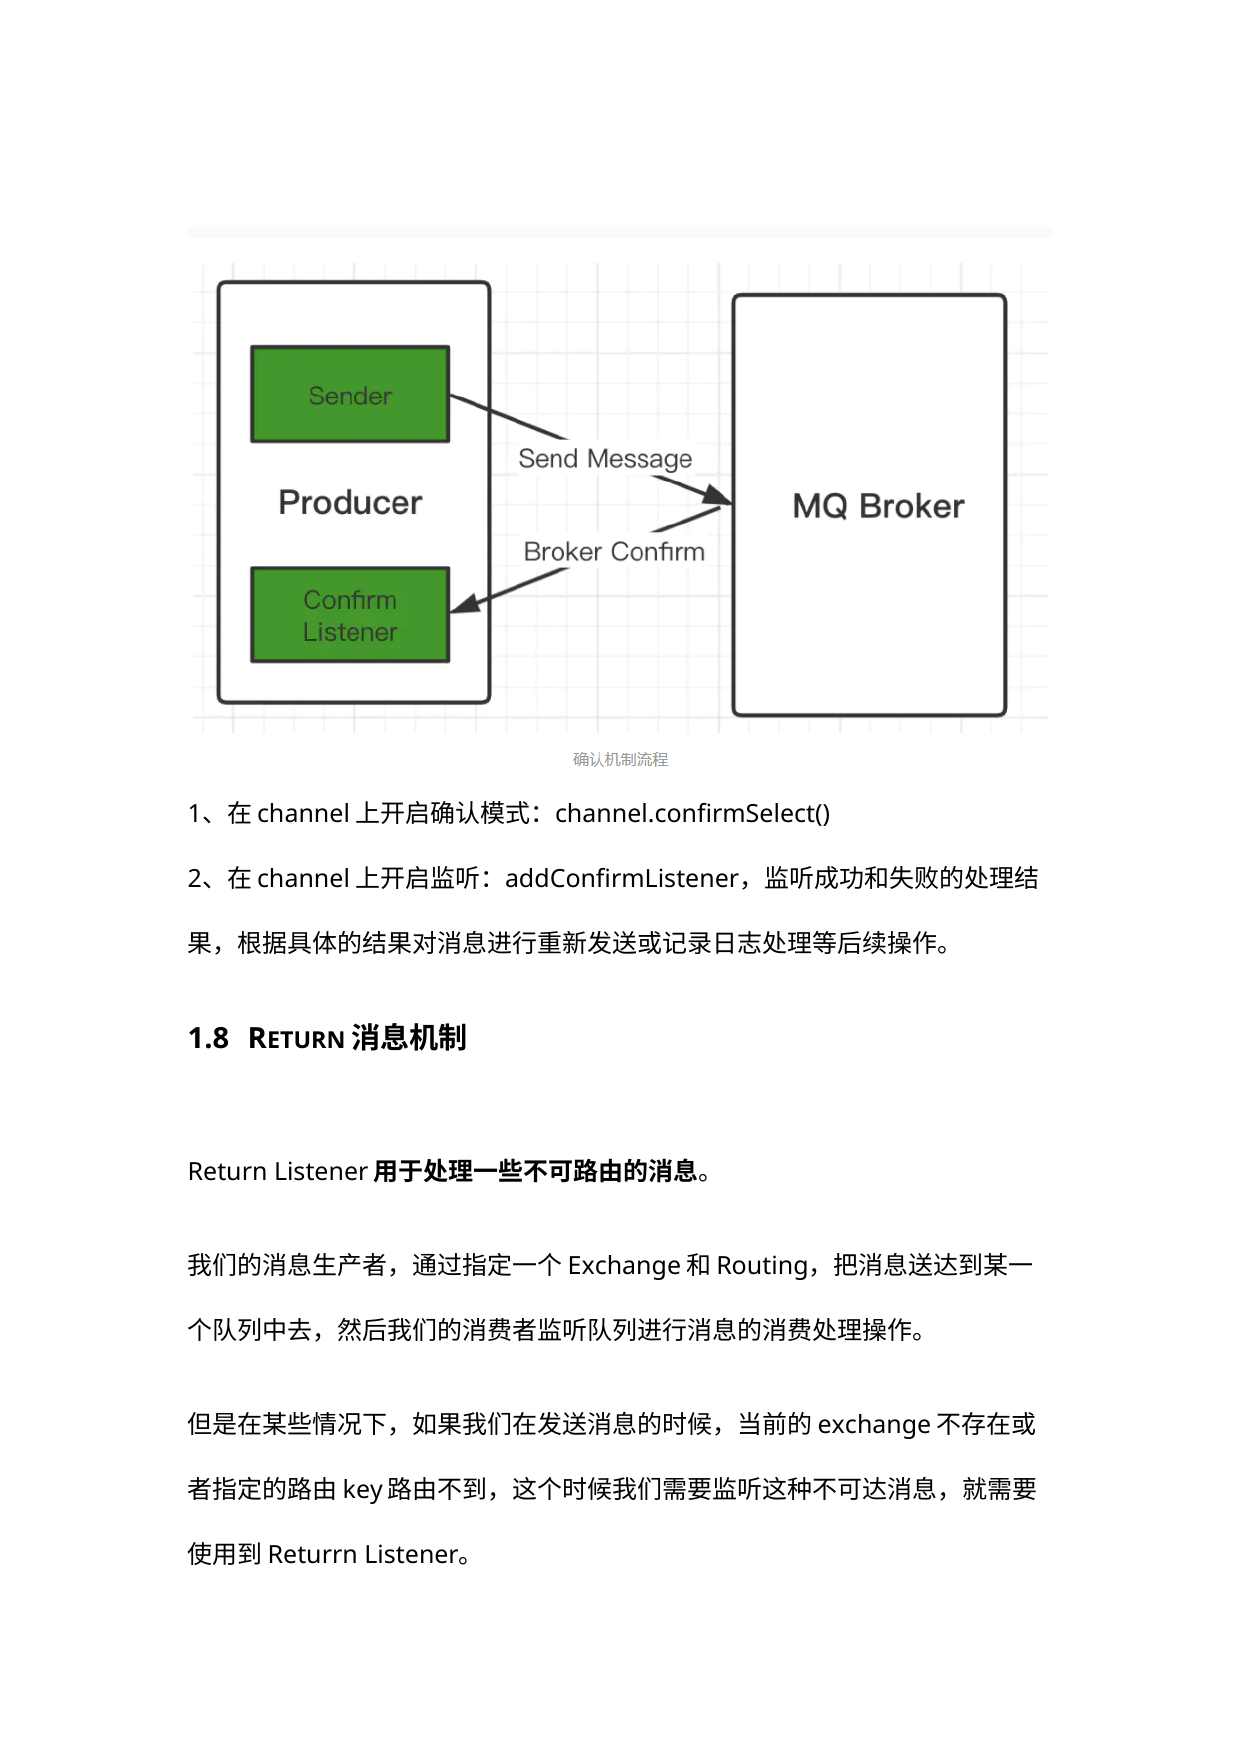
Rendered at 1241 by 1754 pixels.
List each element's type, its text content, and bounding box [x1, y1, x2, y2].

text 我们的消息生产者，通过指定一个Exchange和Routing，把消息送达到某一个队列中去，然后我们的消费者监听队列进行消息的消费处理操作。 [187, 1231, 1053, 1361]
picture [187, 227, 1053, 779]
text Return Listener用于处理一些不可路由的消息。 [187, 1137, 1053, 1202]
text 1、在channel上开启确认模式：channel.confirmSelect() 2、在channel上开启监听：addConfirmListener，监听成功和失败的处理结果，根据具体的结果对消息进行重新发送或记录日志处理等后续操作。 [187, 779, 1053, 974]
text 但是在某些情况下，如果我们在发送消息的时候，当前的exchange不存在或者指定的路由key路由不到，这个时候我们需要监听这种不可达消息，就需要使用到Returrn Listener。 [187, 1390, 1053, 1585]
subtitle Return消息机制 [187, 1004, 1053, 1069]
